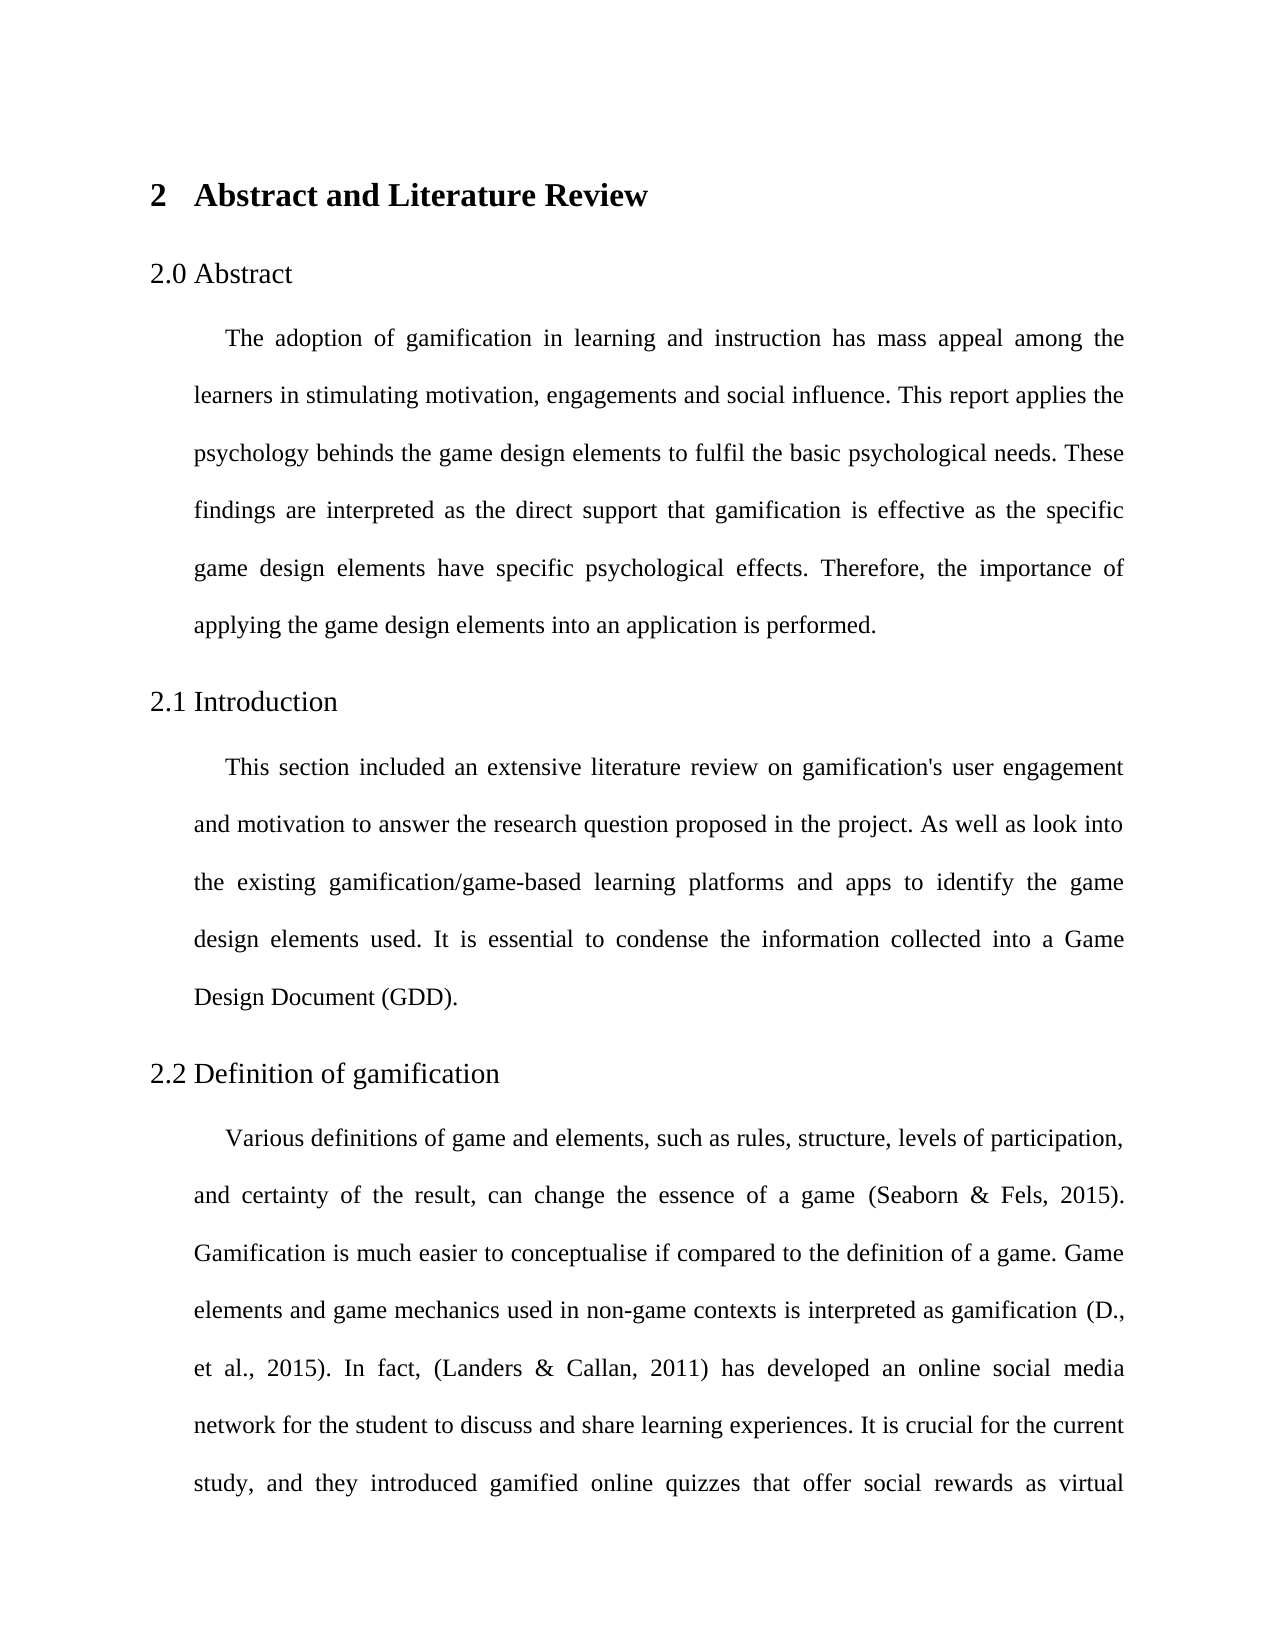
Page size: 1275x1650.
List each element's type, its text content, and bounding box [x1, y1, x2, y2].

text This section included an extensive literature review on gamification's user engagement and motivation to answer the research question proposed in the project. As well as look into the existing gamification/game-based learning platforms and apps to identify the game design elements used. It is essential to condense the information collected into a Game Design Document (GDD). [194, 752, 1125, 1010]
subtitle Abstract and Literature Review [150, 175, 1125, 213]
text The adoption of gamification in learning and instruction has mass appeal among the learners in stimulating motivation, engagements and social influence. This report applies the psychology behinds the game design elements to fulfil the basic psychological needs. These findings are interpreted as the direct support that gamification is effective as the specific game design elements have specific psychological effects. Therefore, the importance of applying the game design elements into an application is performed. [194, 323, 1125, 639]
subtitle Definition of gamification [150, 1056, 1125, 1089]
subtitle Abstract [150, 256, 1125, 289]
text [194, 1123, 1125, 1497]
subtitle Introduction [150, 684, 1125, 718]
